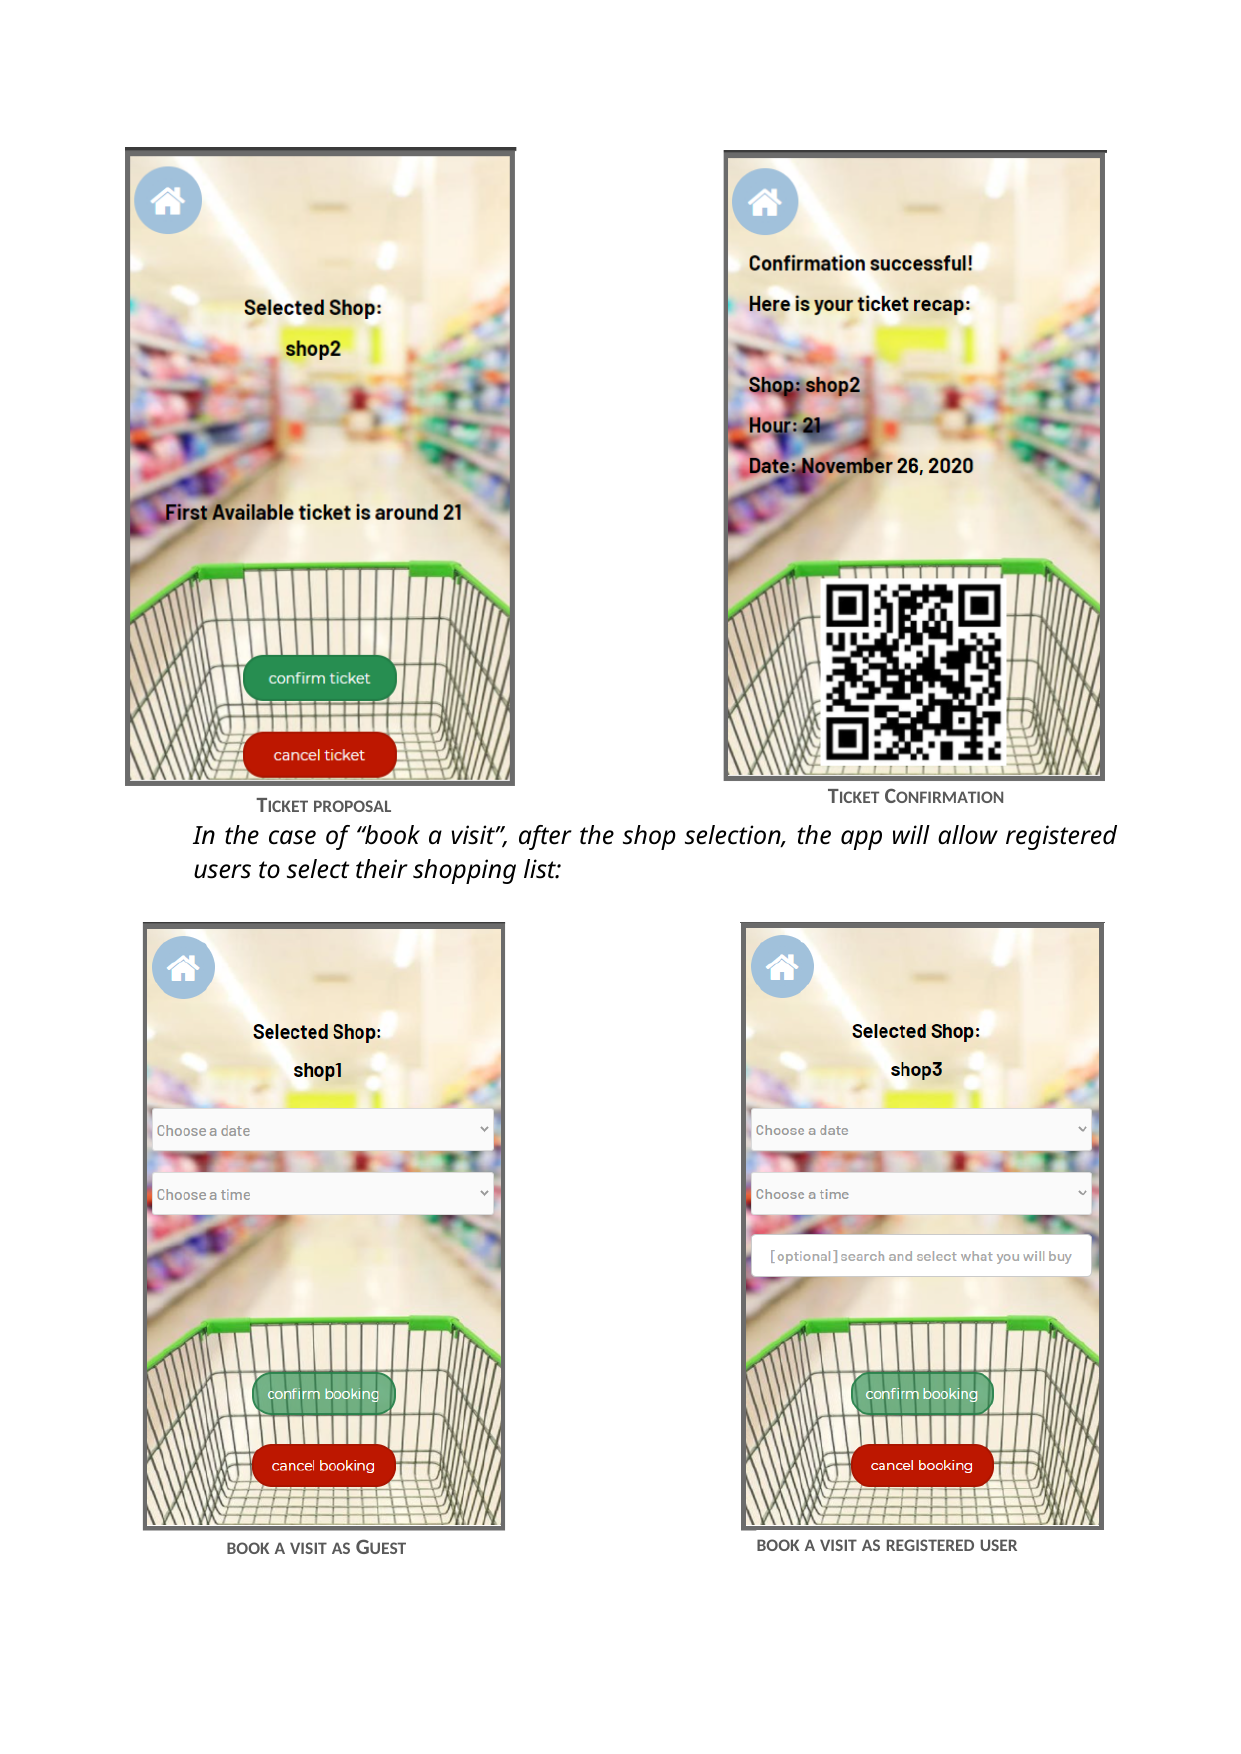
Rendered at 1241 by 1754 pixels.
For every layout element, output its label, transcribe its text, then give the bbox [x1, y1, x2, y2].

picture [125, 147, 517, 787]
picture [723, 150, 1107, 781]
picture [740, 922, 1105, 1531]
picture [142, 922, 506, 1531]
